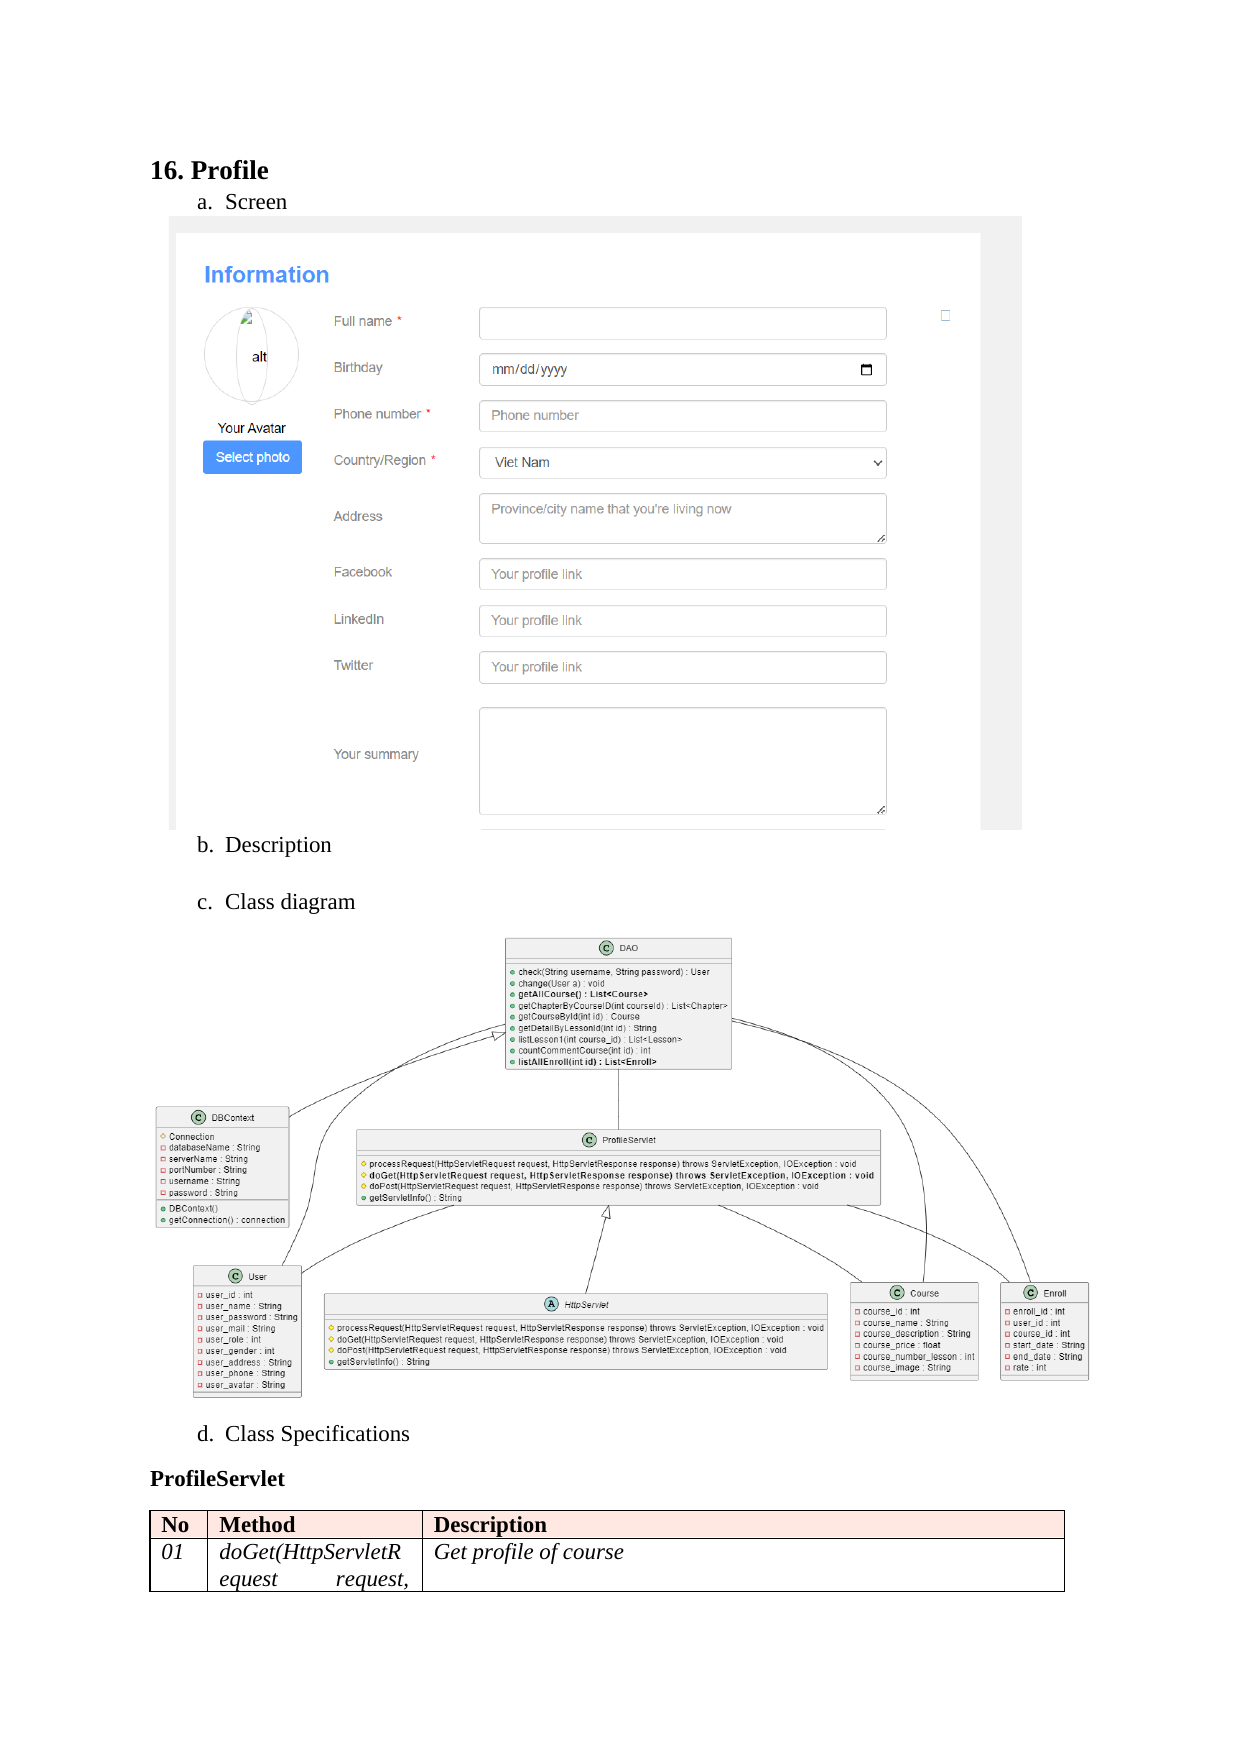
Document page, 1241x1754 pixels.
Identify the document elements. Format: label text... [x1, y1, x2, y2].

picture [168, 216, 1022, 830]
list Class Specifications [197, 1420, 1093, 1446]
list Class diagram [197, 888, 1093, 915]
list Screen [197, 188, 1093, 214]
text ProfileServlet [150, 1465, 1093, 1491]
subtitle 16. Profile [150, 154, 1093, 185]
table_header Description [423, 1511, 1064, 1537]
table_cell 01 [151, 1539, 207, 1591]
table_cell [208, 1539, 422, 1591]
list Description [197, 832, 1093, 858]
picture [150, 933, 1093, 1401]
table_header Method [208, 1511, 422, 1537]
table_header No [151, 1511, 207, 1537]
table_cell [423, 1539, 1064, 1591]
